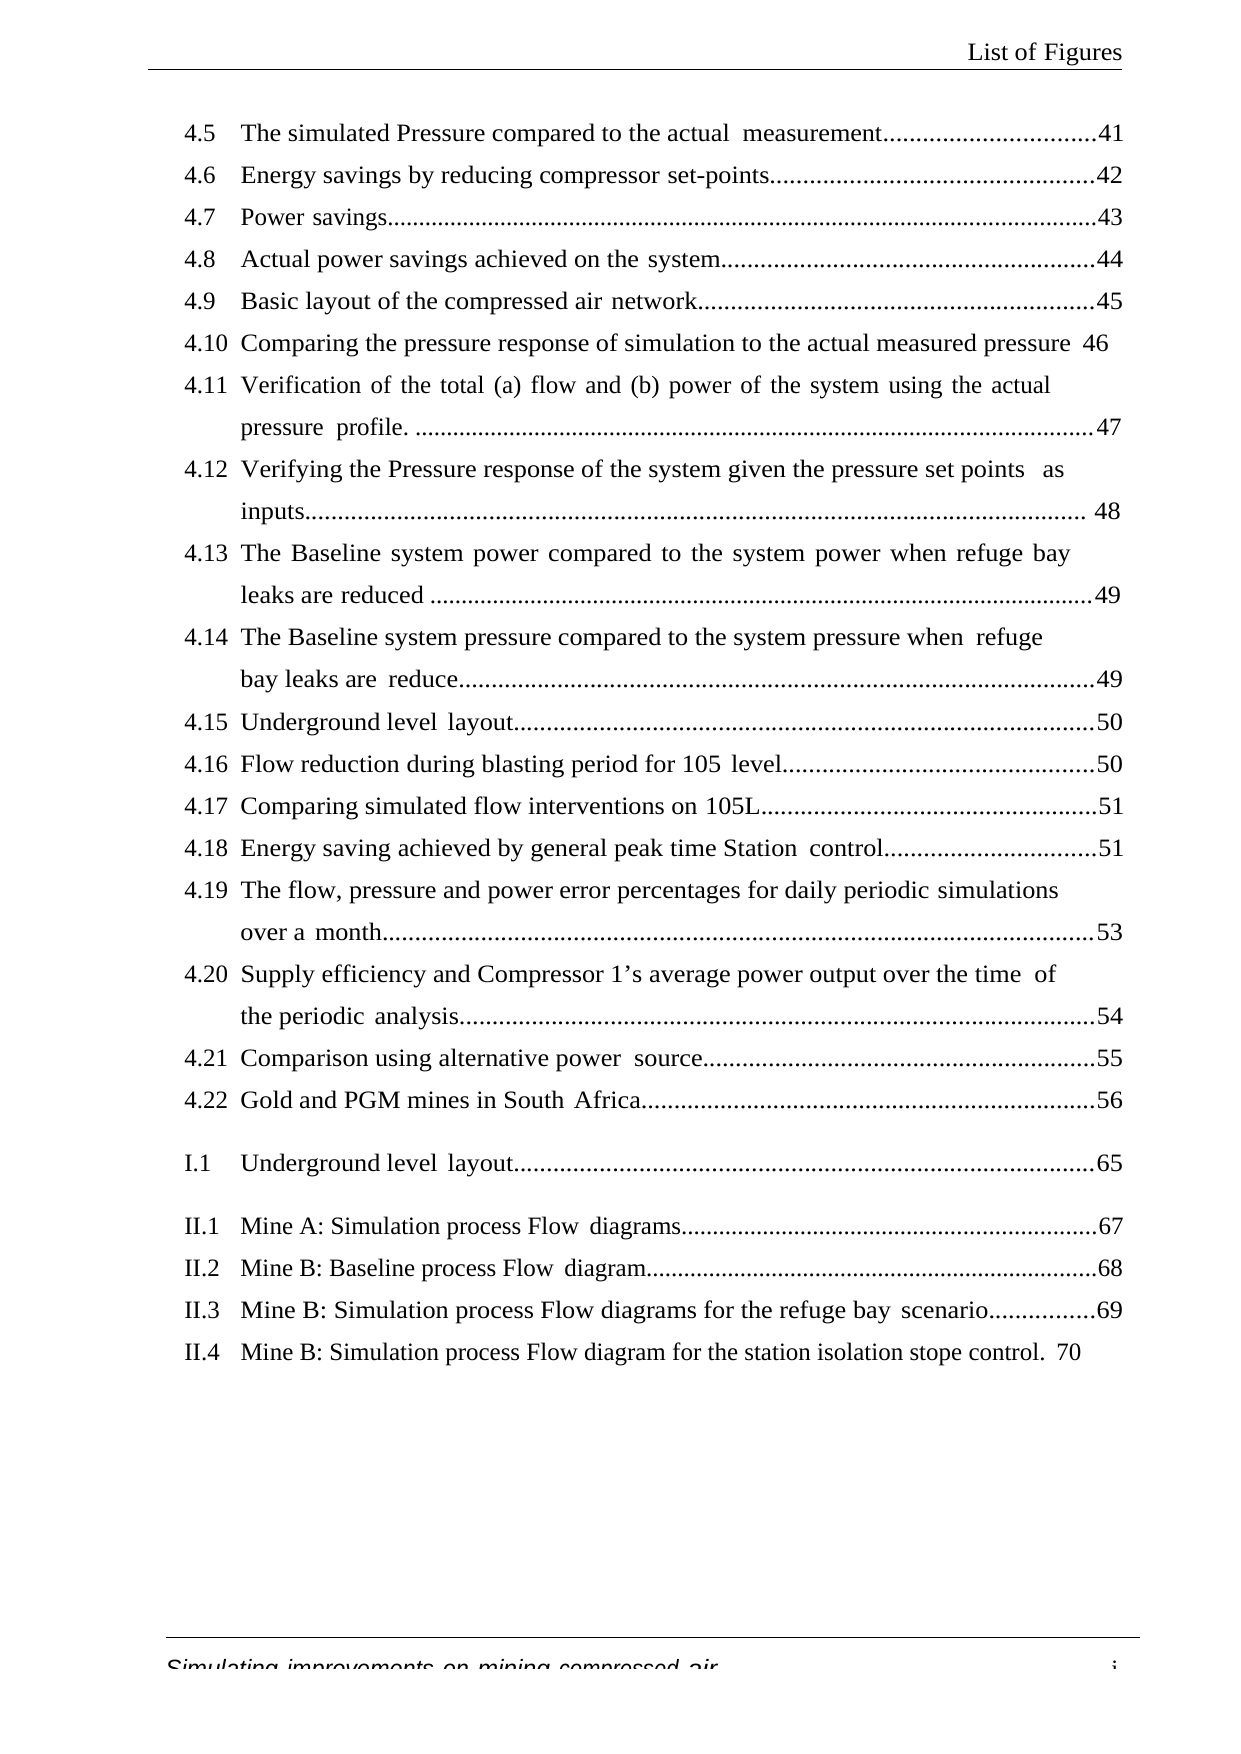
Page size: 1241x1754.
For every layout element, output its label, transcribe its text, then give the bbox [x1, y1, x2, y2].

list The Baseline system power compared to the system power when refuge bay leaks are reduced 49 [184, 538, 1123, 609]
list Energy savings by reducing compressor set-points 42 [184, 160, 1136, 189]
text I.1 Underground level layout. 65 [184, 1148, 1136, 1177]
text the periodic analysis. 54 [240, 1001, 1136, 1030]
list Power savings 43 [184, 202, 1136, 231]
list The simulated Pressure compared to the actual measurement 41 [184, 118, 1136, 147]
list Flow reduction during blasting period for 105 level 50 [184, 749, 1136, 777]
list Comparison using alternative power source. 55 [184, 1043, 1136, 1072]
list Comparing simulated flow interventions on 105L. 51 [184, 791, 1136, 819]
list Mine B: Simulation process Flow diagrams for the refuge bay scenario. 69 [184, 1295, 1136, 1324]
list The Baseline system pressure compared to the system pressure when refuge [184, 622, 1136, 651]
list Comparing the pressure response of simulation to the actual measured pressure 46 [184, 328, 1136, 357]
list Energy saving achieved by general peak time Station control 51 [184, 833, 1136, 862]
list Mine A: Simulation process Flow diagrams 67 [184, 1211, 1136, 1240]
list The flow, pressure and power error percentages for daily periodic simulations [184, 875, 1136, 904]
list Verification of the total (a) flow and (b) power of the system using the actual pressure profile. 47 [184, 370, 1123, 441]
list Actual power savings achieved on the system 44 [184, 244, 1136, 273]
text bay leaks are reduce. 49 [240, 664, 1136, 693]
list Gold and PGM mines in South Africa 56 [184, 1085, 1136, 1114]
list Basic layout of the compressed air network. 45 [184, 286, 1136, 315]
text over a month. 53 [240, 917, 1136, 946]
text List of Figures [135, 37, 1122, 66]
list Mine B: Baseline process Flow diagram. 68 [184, 1253, 1136, 1282]
list Supply efficiency and Compressor 1’s average power output over the time of [184, 959, 1136, 988]
list Mine B: Simulation process Flow diagram for the station isolation stope control. 70 [184, 1337, 1136, 1366]
list Verifying the Pressure response of the system given the pressure set points as inputs 48 [184, 454, 1123, 525]
list Underground level layout. 50 [184, 707, 1136, 735]
